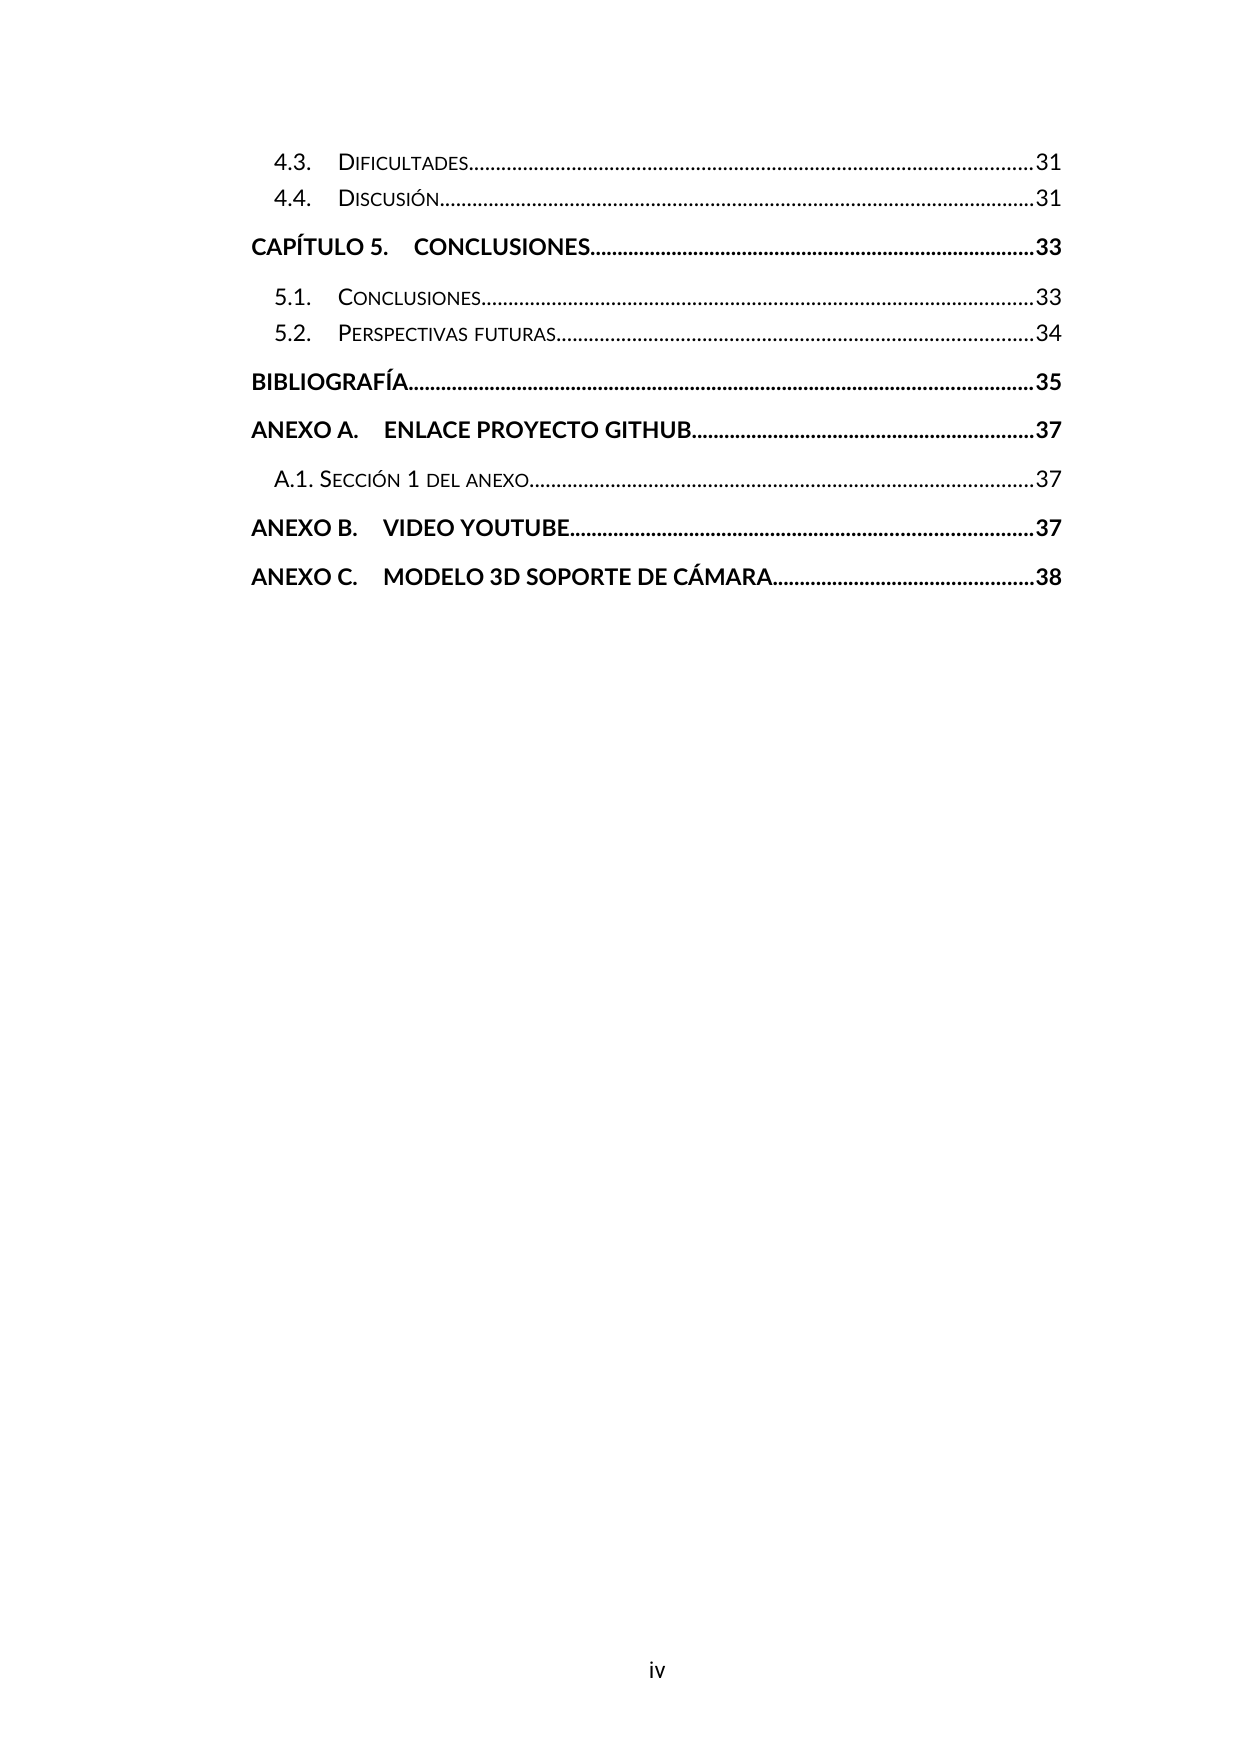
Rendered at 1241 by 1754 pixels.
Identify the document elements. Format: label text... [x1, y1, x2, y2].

text 5.2. Perspectivas futuras 34 [200, 319, 1063, 346]
text Anexo A. Enlace proyecto github 37 [177, 416, 1063, 444]
text 4.3. Dificultades 31 [200, 148, 1063, 175]
text Bibliografía 35 [177, 368, 1063, 395]
text Anexo C. Modelo 3D soporte de cámara 38 [177, 562, 1063, 590]
text 5.1. Conclusiones 33 [200, 282, 1063, 310]
text Anexo B. Video Youtube 37 [177, 513, 1063, 541]
text Capítulo 5. Conclusiones 33 [177, 233, 1063, 261]
text A.1. Sección 1 del anexo 37 [200, 465, 1063, 493]
text 4.4. Discusión 31 [200, 184, 1063, 212]
